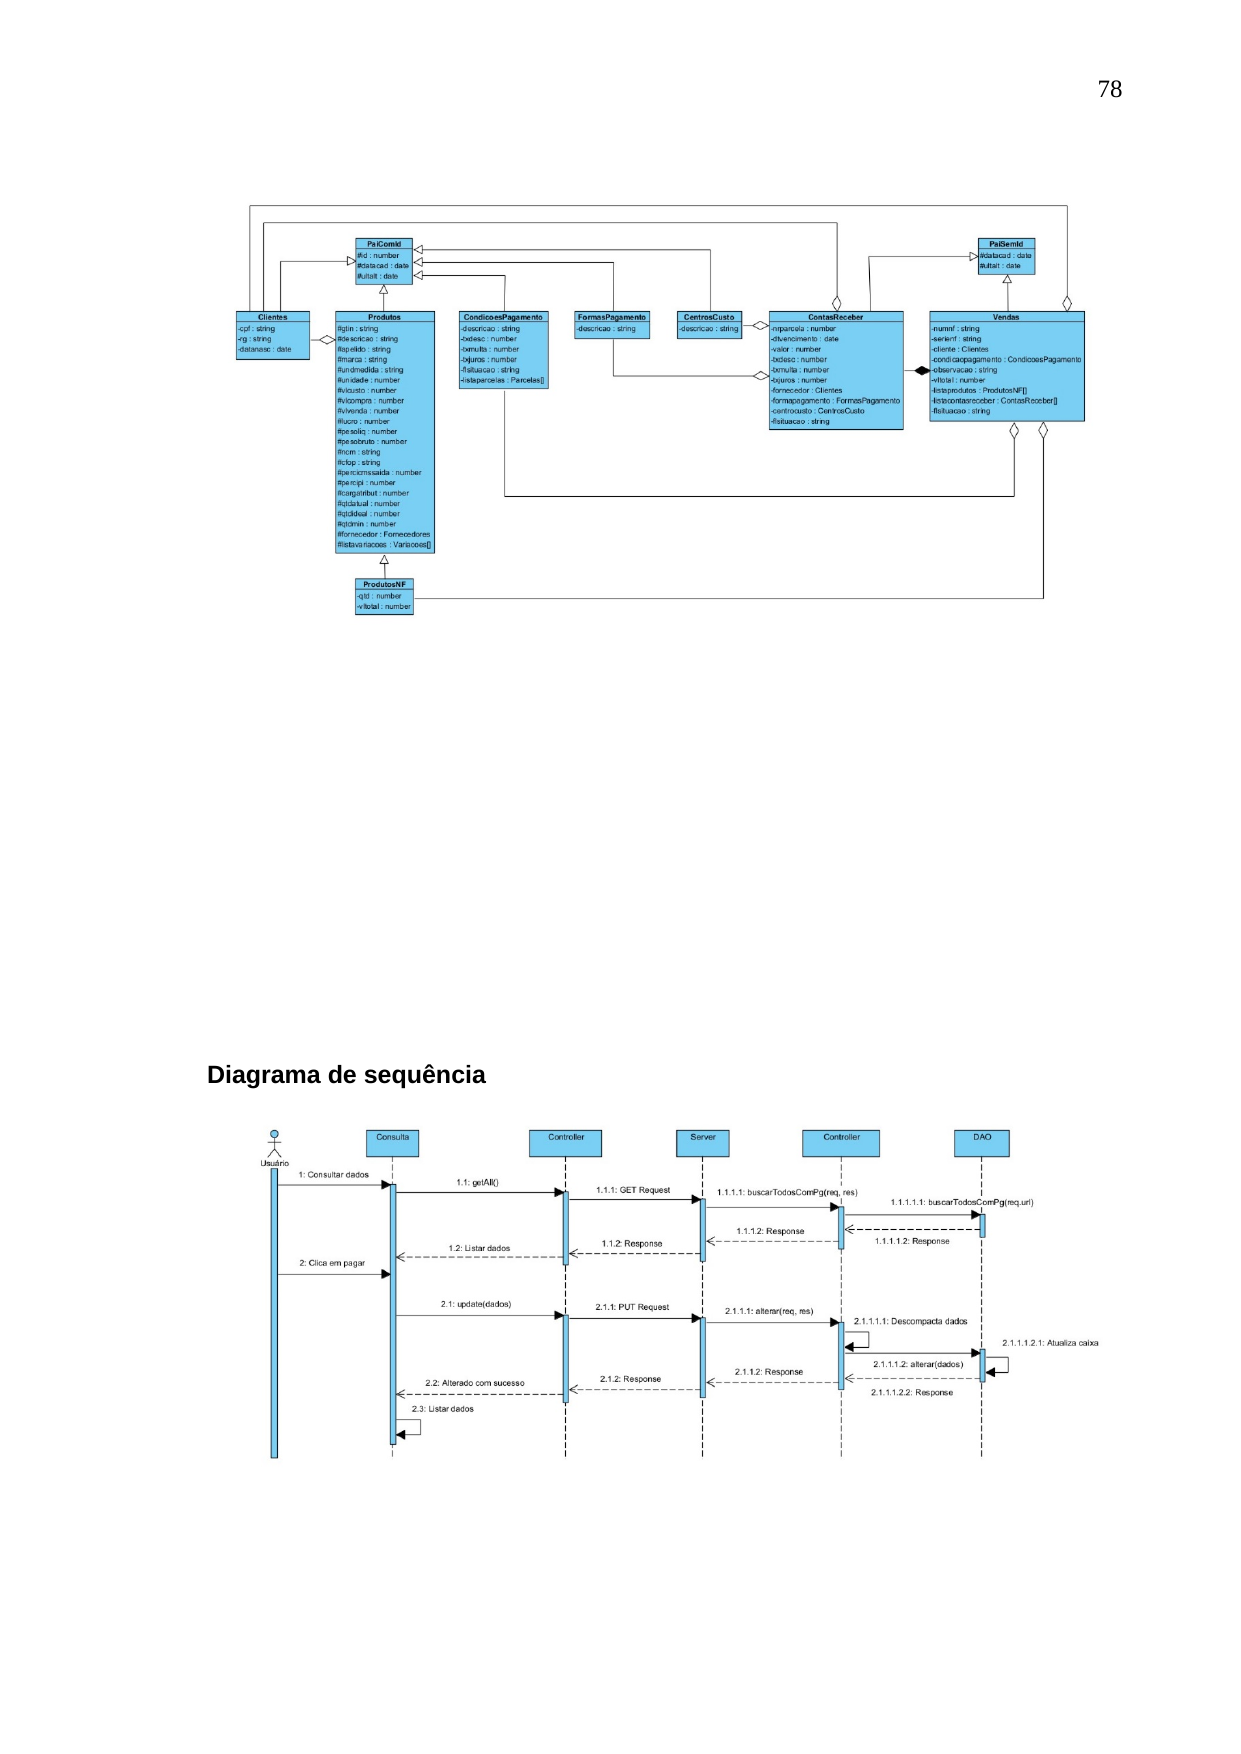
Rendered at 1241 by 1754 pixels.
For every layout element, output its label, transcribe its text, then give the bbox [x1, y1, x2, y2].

picture [206, 188, 1122, 629]
text Diagrama de sequência [207, 1059, 1122, 1088]
picture [206, 1117, 1120, 1502]
